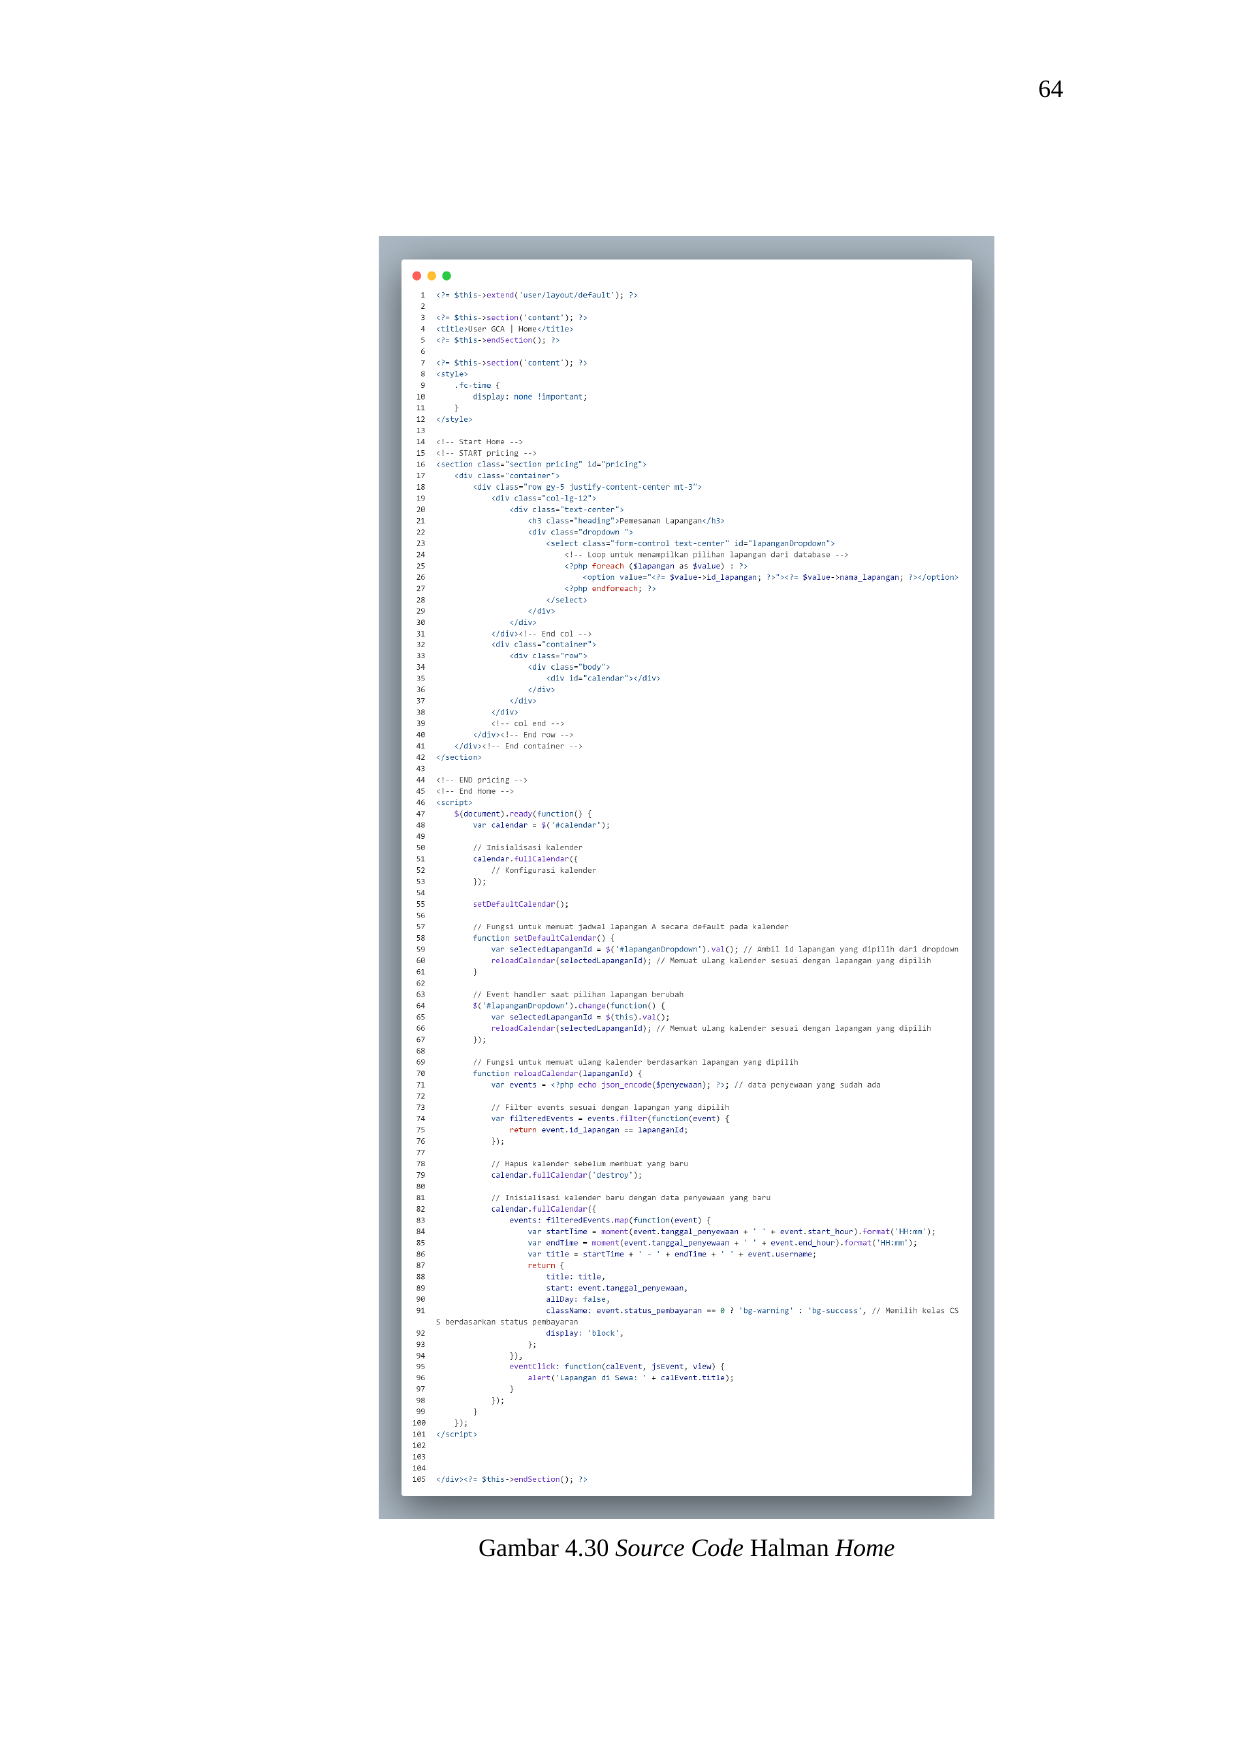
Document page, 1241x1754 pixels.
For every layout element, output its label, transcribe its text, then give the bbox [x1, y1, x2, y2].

picture [378, 236, 995, 1519]
list Gambar 4.30 Source Code Halman Home [310, 1533, 1063, 1562]
